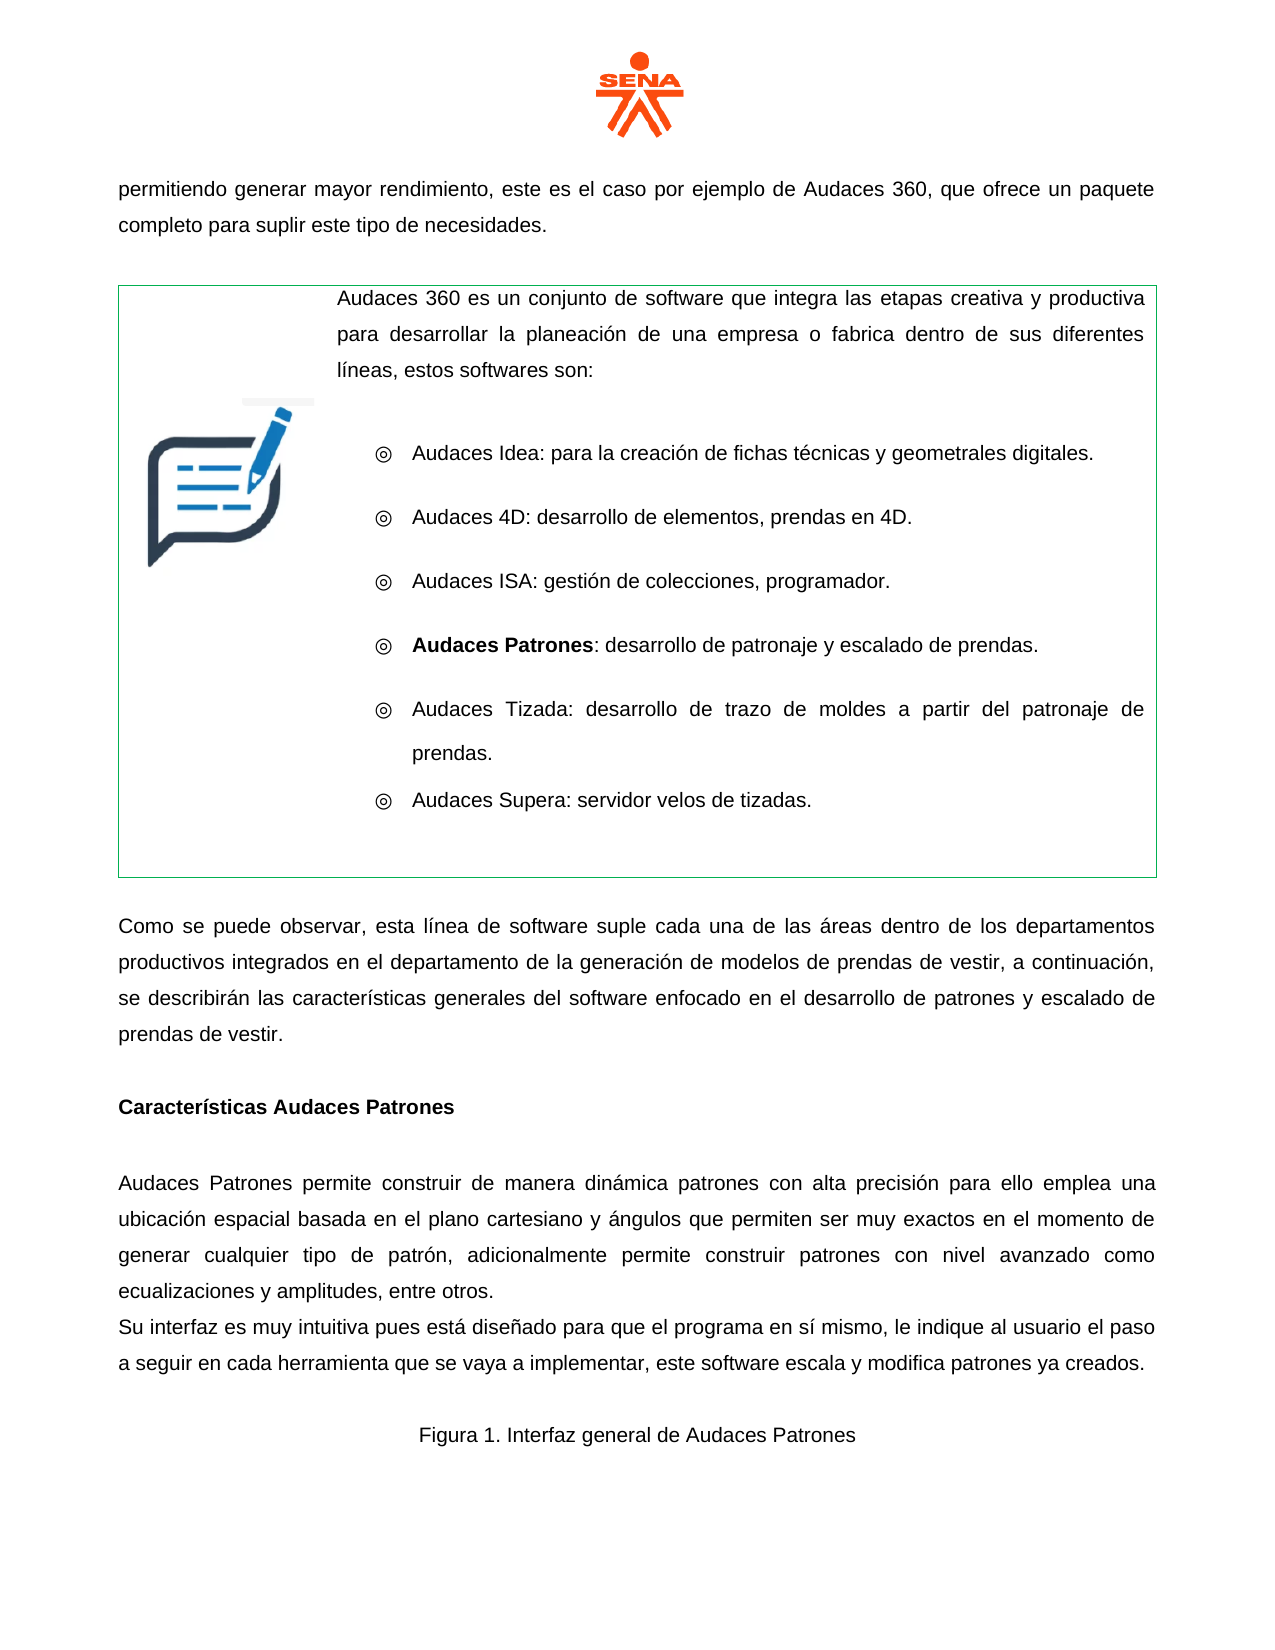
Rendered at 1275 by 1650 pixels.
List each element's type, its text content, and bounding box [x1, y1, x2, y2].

text Como se puede observar, esta línea de software suple cada una de las áreas dentro de los departamentos productivos integrados en el departamento de la generación de modelos de prendas de vestir, a continuación, se describirán las características generales del software enfocado en el desarrollo de patrones y escalado de prendas de vestir. [118, 914, 1157, 1045]
picture [129, 397, 315, 577]
table_header [119, 286, 326, 877]
text Su interfaz es muy intuitiva pues está diseñado para que el programa en sí mismo, le indique al usuario el paso a seguir en cada herramienta que se vaya a implementar, este software escala y modifica patrones ya creados. [118, 1314, 1157, 1374]
text Audaces Patrones permite construir de manera dinámica patrones con alta precisión para ello emplea una ubicación espacial basada en el plano cartesiano y ángulos que permiten ser muy exactos en el momento de generar cualquier tipo de patrón, adicionalmente permite construir patrones con nivel avanzado como ecualizaciones y amplitudes, entre otros. [118, 1171, 1157, 1303]
subtitle Características Audaces Patrones [118, 1095, 1157, 1119]
picture [585, 48, 690, 142]
table_header Audaces 360 es un conjunto de software que integra las etapas creativa y productiva para desarrollar la planeación de una empresa o fabrica dentro de sus diferentes líneas, estos softwares son: Audaces Idea: para la creación de fichas técnicas y geometrales digitales. Audaces 4D: desarrollo de elementos, prendas en 4D. Audaces ISA: gestión de colecciones, programador. Audaces Patrones: desarrollo de patronaje y escalado de prendas. Audaces Tizada: desarrollo de trazo de moldes a partir del patronaje de prendas. Audaces Supera: servidor velos de tizadas. [326, 286, 1156, 877]
text Figura 1. Interfaz general de Audaces Patrones [118, 1422, 1157, 1446]
